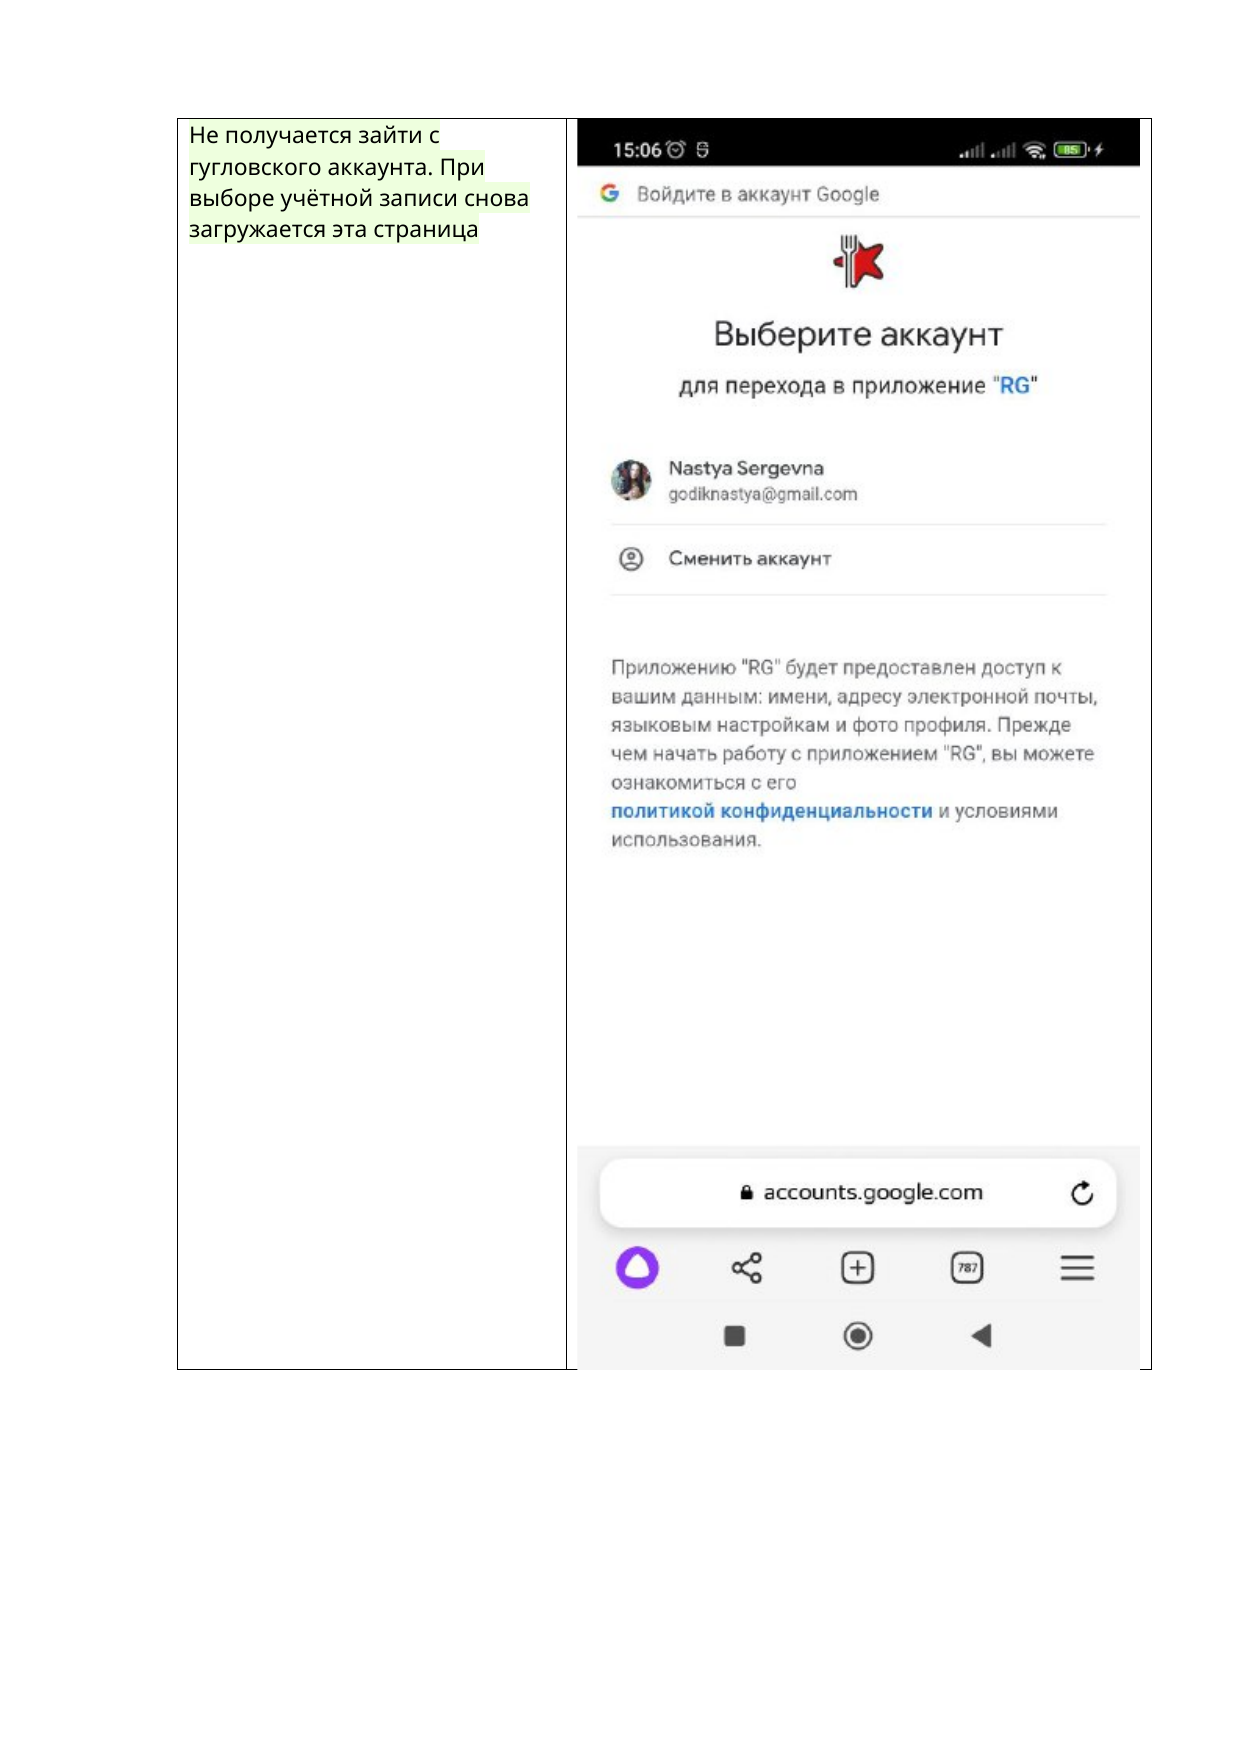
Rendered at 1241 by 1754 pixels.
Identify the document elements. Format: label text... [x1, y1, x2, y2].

picture [577, 119, 1140, 1370]
table_cell Не получается зайти с гугловского аккаунта. При выборе учётной записи снова загружается эта страница [178, 119, 566, 1369]
table_cell [567, 119, 577, 1369]
table_cell [1140, 119, 1151, 1369]
